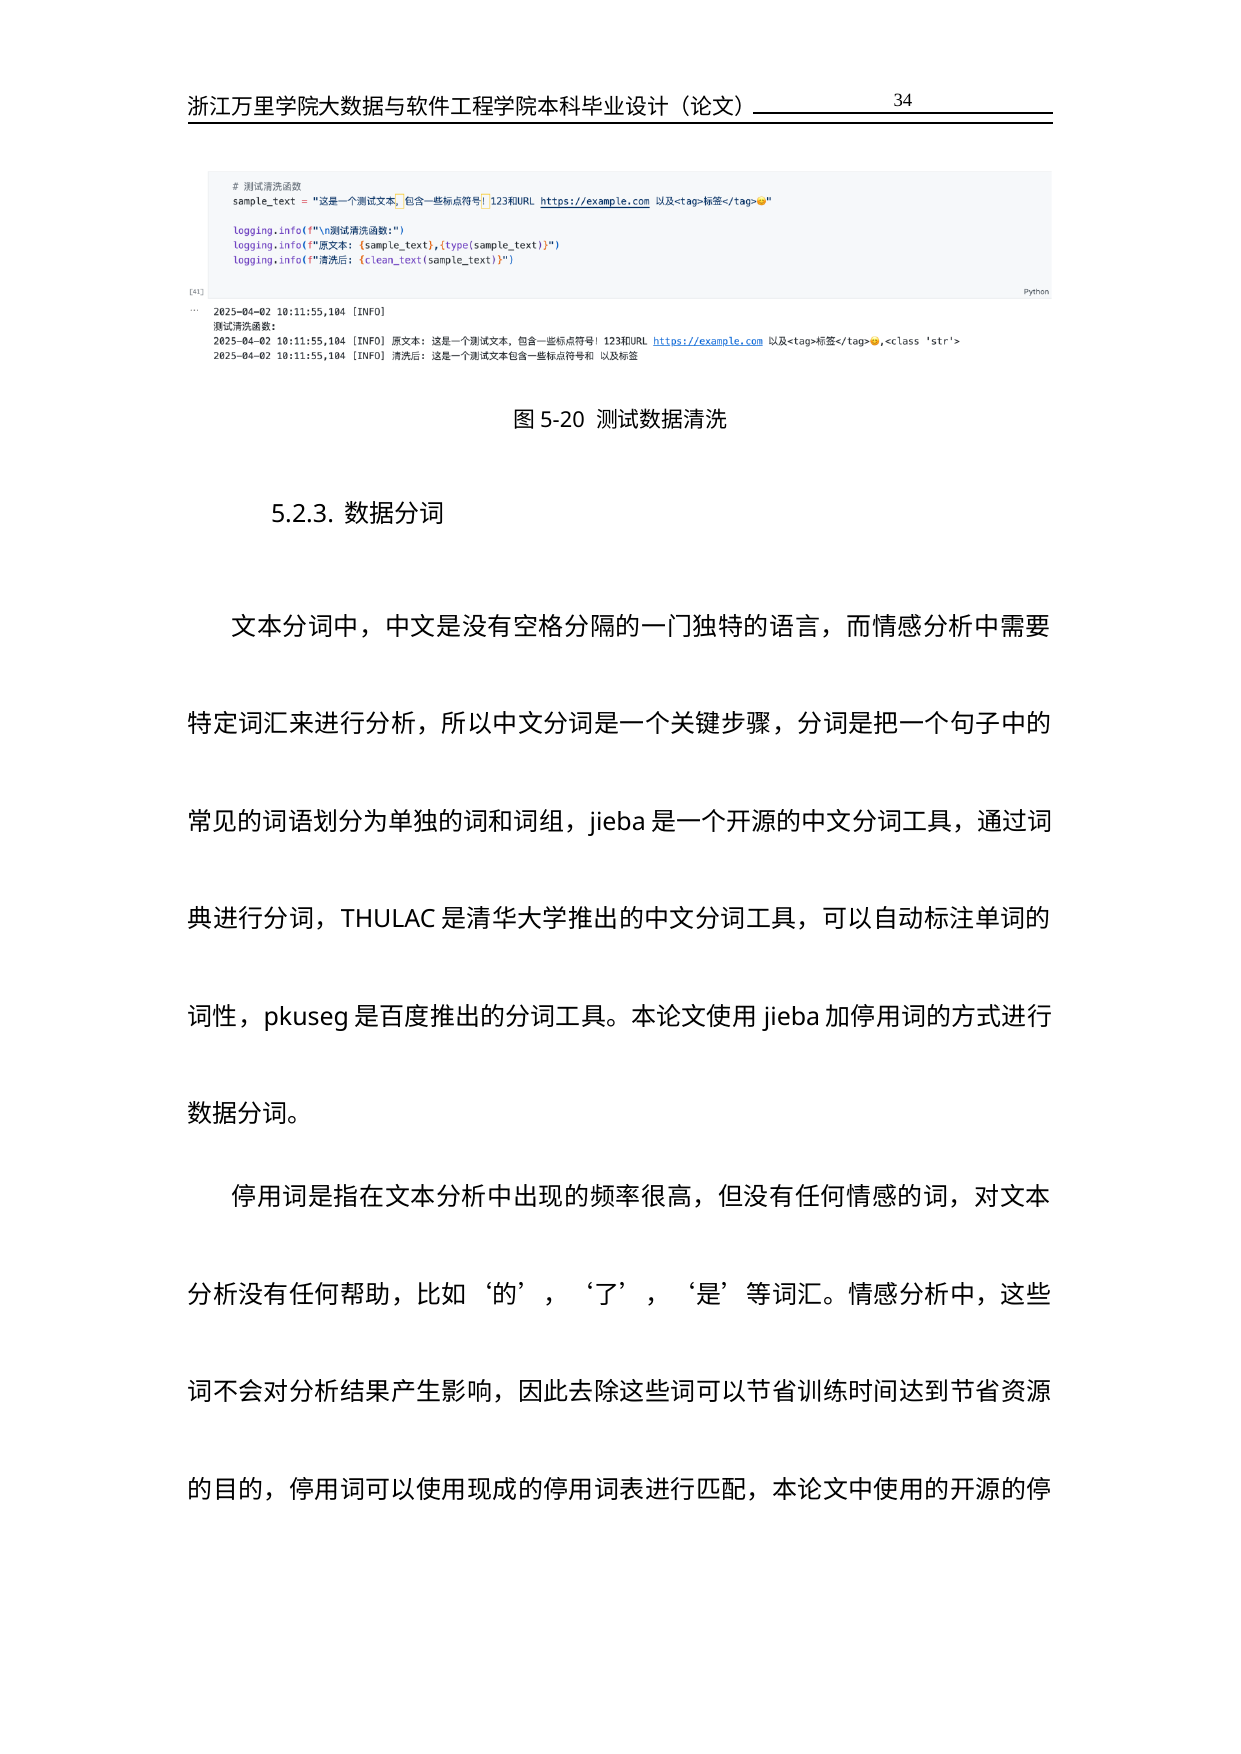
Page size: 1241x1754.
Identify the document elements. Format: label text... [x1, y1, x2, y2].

picture [187, 162, 1052, 363]
subtitle 数据分词 [271, 479, 1053, 544]
text 文本分词中，中文是没有空格分隔的一门独特的语言，而情感分析中需要特定词汇来进行分析，所以中文分词是一个关键步骤，分词是把一个句子中的常见的词语划分为单独的词和词组，jieba是一个开源的中文分词工具，通过词典进行分词，THULAC是清华大学推出的中文分词工具，可以自动标注单词的词性，pkuseg是百度推出的分词工具。本论文使用jieba加停用词的方式进行数据分词。 [187, 592, 1053, 1144]
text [187, 1162, 1053, 1520]
